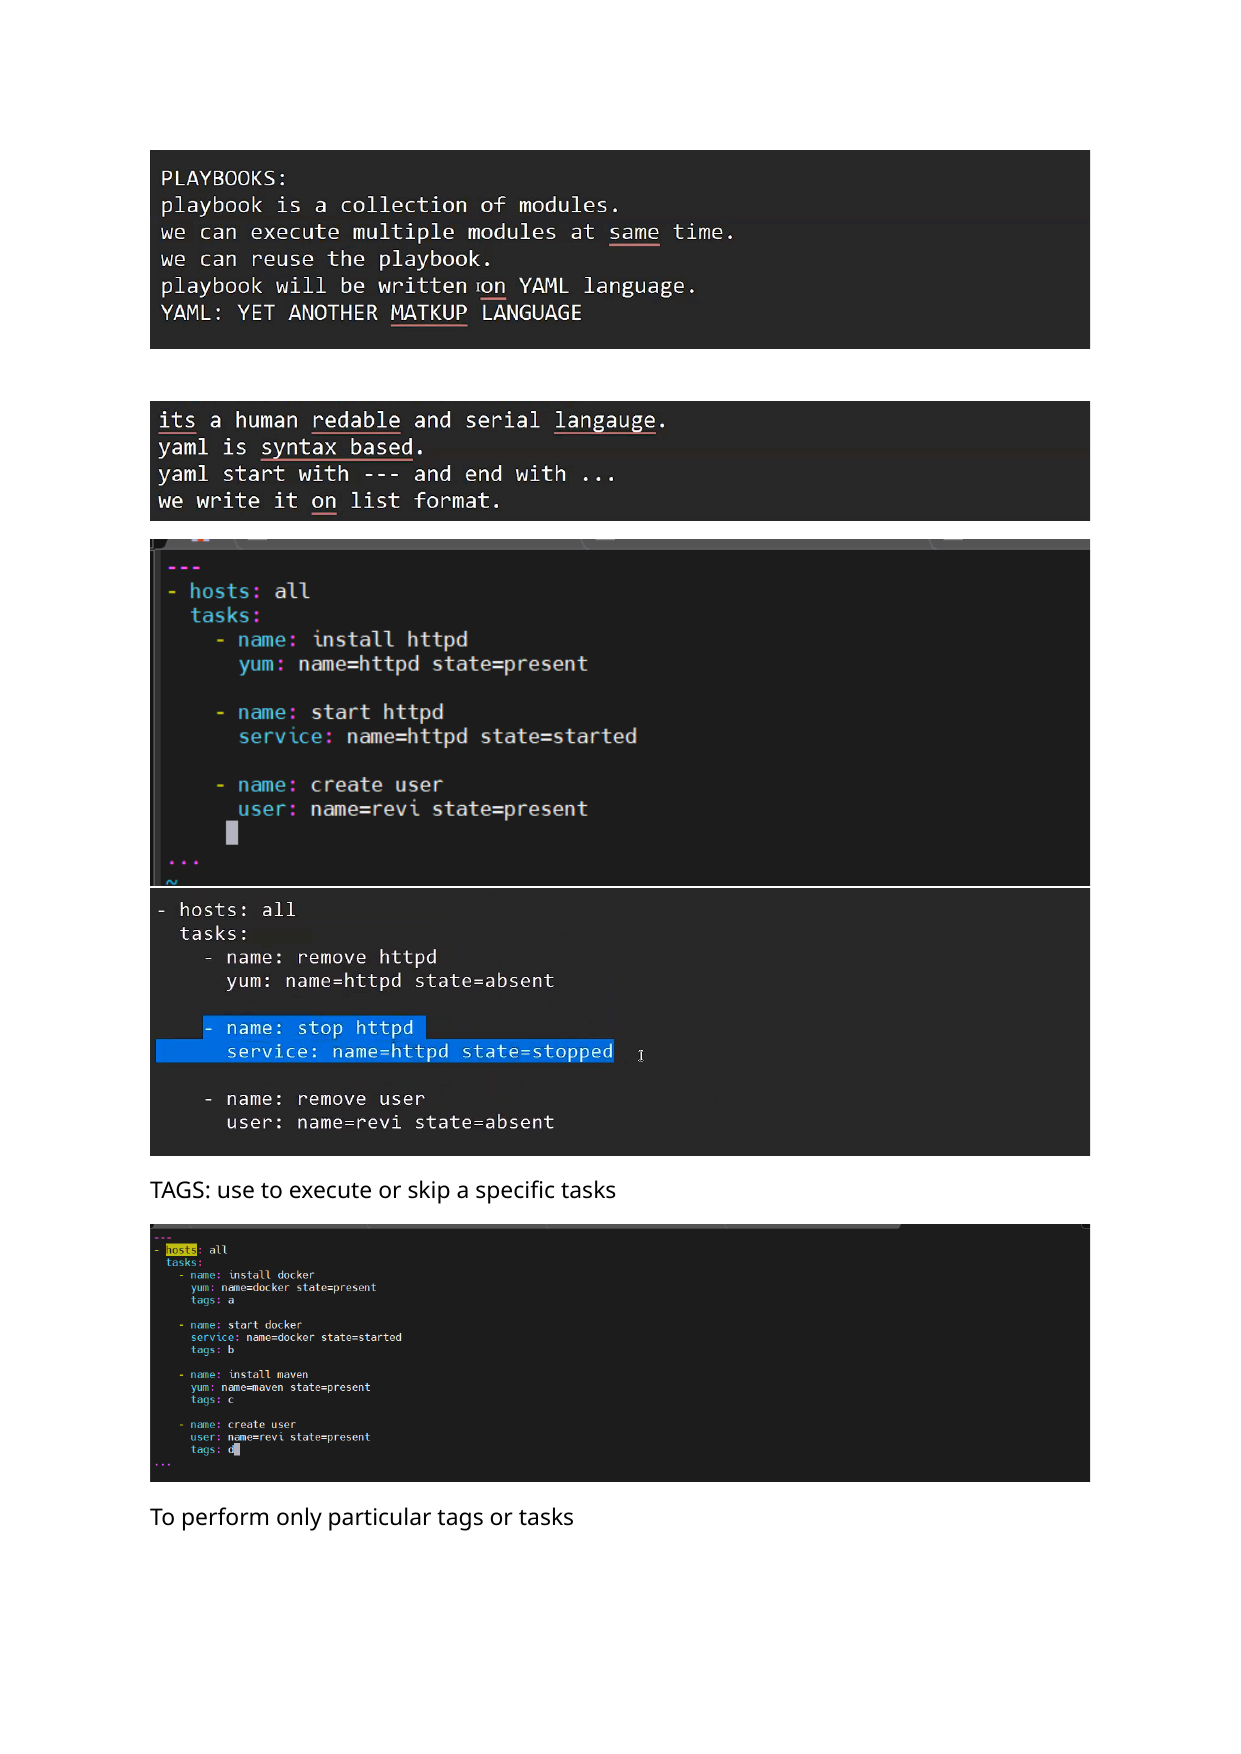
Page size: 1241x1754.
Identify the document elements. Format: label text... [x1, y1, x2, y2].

text To perform only particular tags or tasks [150, 1501, 1090, 1532]
picture [150, 150, 1091, 349]
picture [150, 888, 1091, 1156]
picture [150, 401, 1091, 521]
picture [150, 1224, 1091, 1482]
picture [150, 539, 1091, 886]
text TAGS: use to execute or skip a specific tasks [150, 1174, 1090, 1206]
